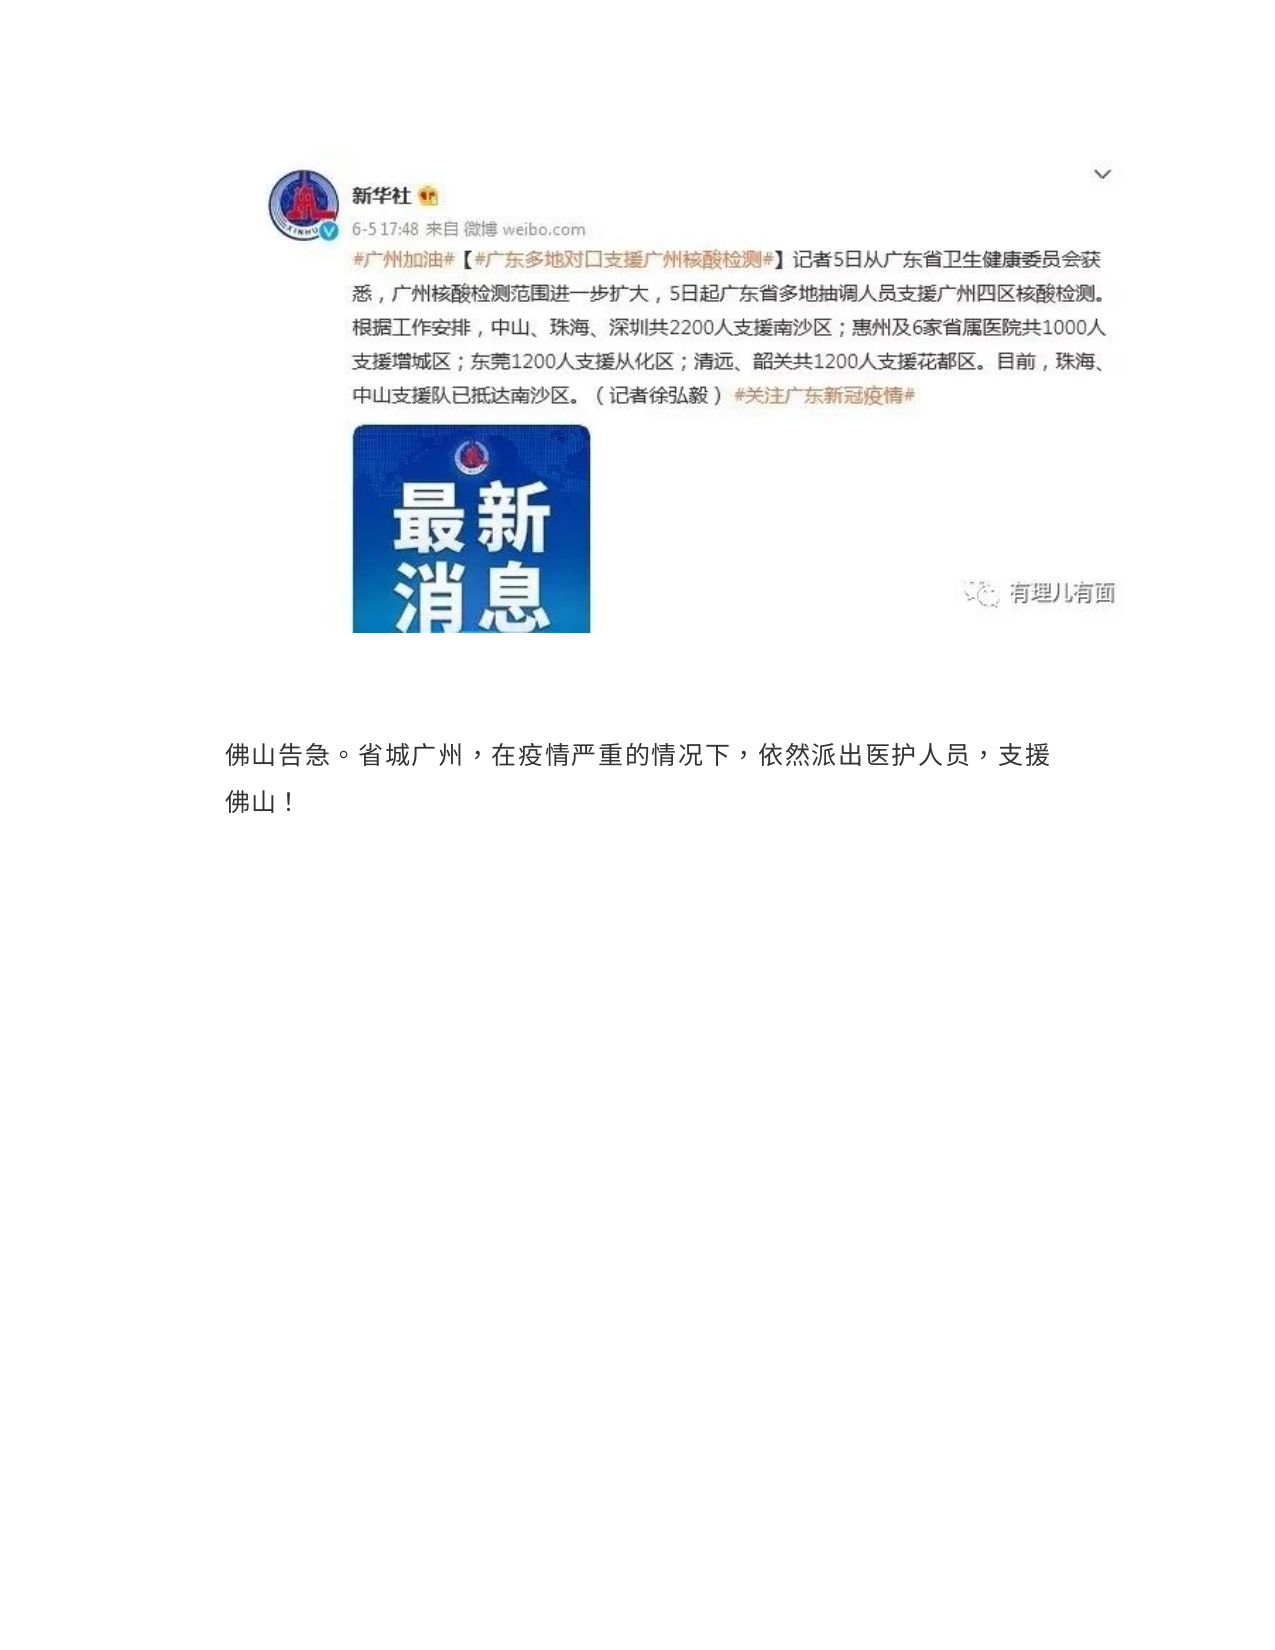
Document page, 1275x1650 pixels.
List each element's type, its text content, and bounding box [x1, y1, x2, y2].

picture [379, 603, 383, 614]
picture [243, 150, 1144, 633]
text 佛山告急。省城广州，在疫情严重的情况下，依然派出医护人员，支援佛山！ [225, 725, 1050, 818]
